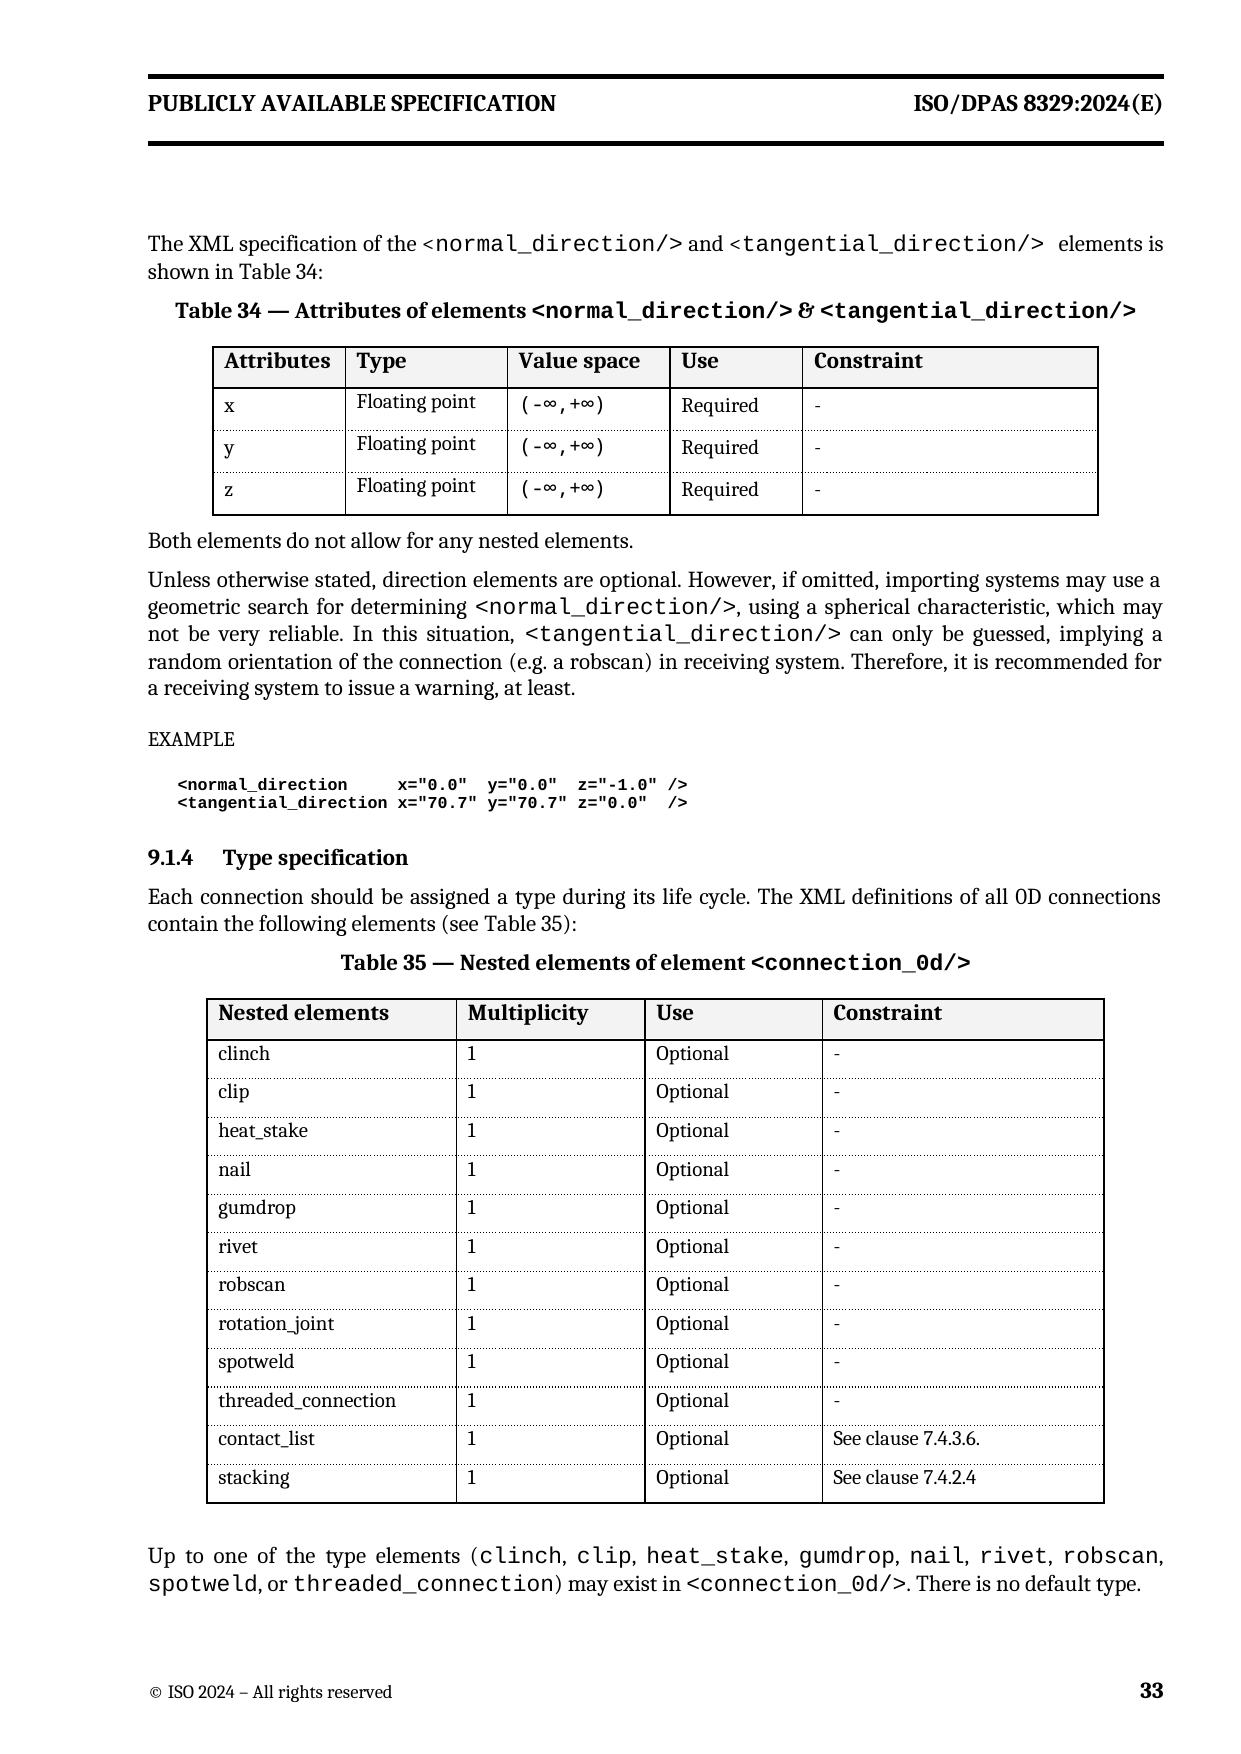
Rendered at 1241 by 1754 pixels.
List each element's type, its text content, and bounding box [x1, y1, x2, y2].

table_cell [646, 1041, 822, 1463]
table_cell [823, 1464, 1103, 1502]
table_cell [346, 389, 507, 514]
text Unless otherwise stated, direction elements are optional. However, if omitted, importing systems may use a geometric search for determining <normal_direction/>, using a spherical characteristic, which may not be very reliable. In this situation, <tangential_direction/> can only be guessed, implying a random orientation of the connection (e.g. a robscan) in receiving system. Therefore, it is recommended for a receiving system to issue a warning, at least. [148, 567, 1163, 701]
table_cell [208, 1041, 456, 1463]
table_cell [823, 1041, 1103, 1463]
text EXAMPLE [148, 726, 1163, 751]
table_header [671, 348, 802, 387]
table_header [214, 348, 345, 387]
text Table 34 — Attributes of elements <normal_direction/> & <tangential_direction/> [148, 297, 1163, 325]
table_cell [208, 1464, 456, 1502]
text Each connection should be assigned a type during its life cycle. The XML definitions of all 0D connections contain the following elements (see Table 35): [148, 884, 1163, 937]
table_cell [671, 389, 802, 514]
text <tangential_direction x="70.7" y="70.7" z="0.0" /> [165, 795, 1146, 814]
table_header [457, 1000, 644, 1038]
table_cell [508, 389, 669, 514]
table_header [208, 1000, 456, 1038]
text Up to one of the type elements (clinch, clip, heat_stake, gumdrop, nail, rivet, robscan, spotweld, or threaded_connection) may exist in <connection_0d/>. There is no default type. [148, 1543, 1163, 1598]
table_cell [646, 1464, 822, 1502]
text Table 35 — Nested elements of element <connection_0d/> [148, 949, 1163, 977]
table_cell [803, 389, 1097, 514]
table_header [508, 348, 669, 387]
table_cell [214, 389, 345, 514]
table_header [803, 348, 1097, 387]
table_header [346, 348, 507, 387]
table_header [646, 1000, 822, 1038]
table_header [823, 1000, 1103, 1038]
text Both elements do not allow for any nested elements. [148, 528, 1163, 555]
subtitle Type specification [148, 845, 1163, 872]
text <normal_direction x="0.0" y="0.0" z="-1.0" /> [165, 776, 1146, 795]
text The XML specification of the <normal_direction/> and <tangential_direction/> elements is shown in Table 34: [148, 231, 1163, 285]
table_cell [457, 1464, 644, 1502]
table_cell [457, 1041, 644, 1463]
